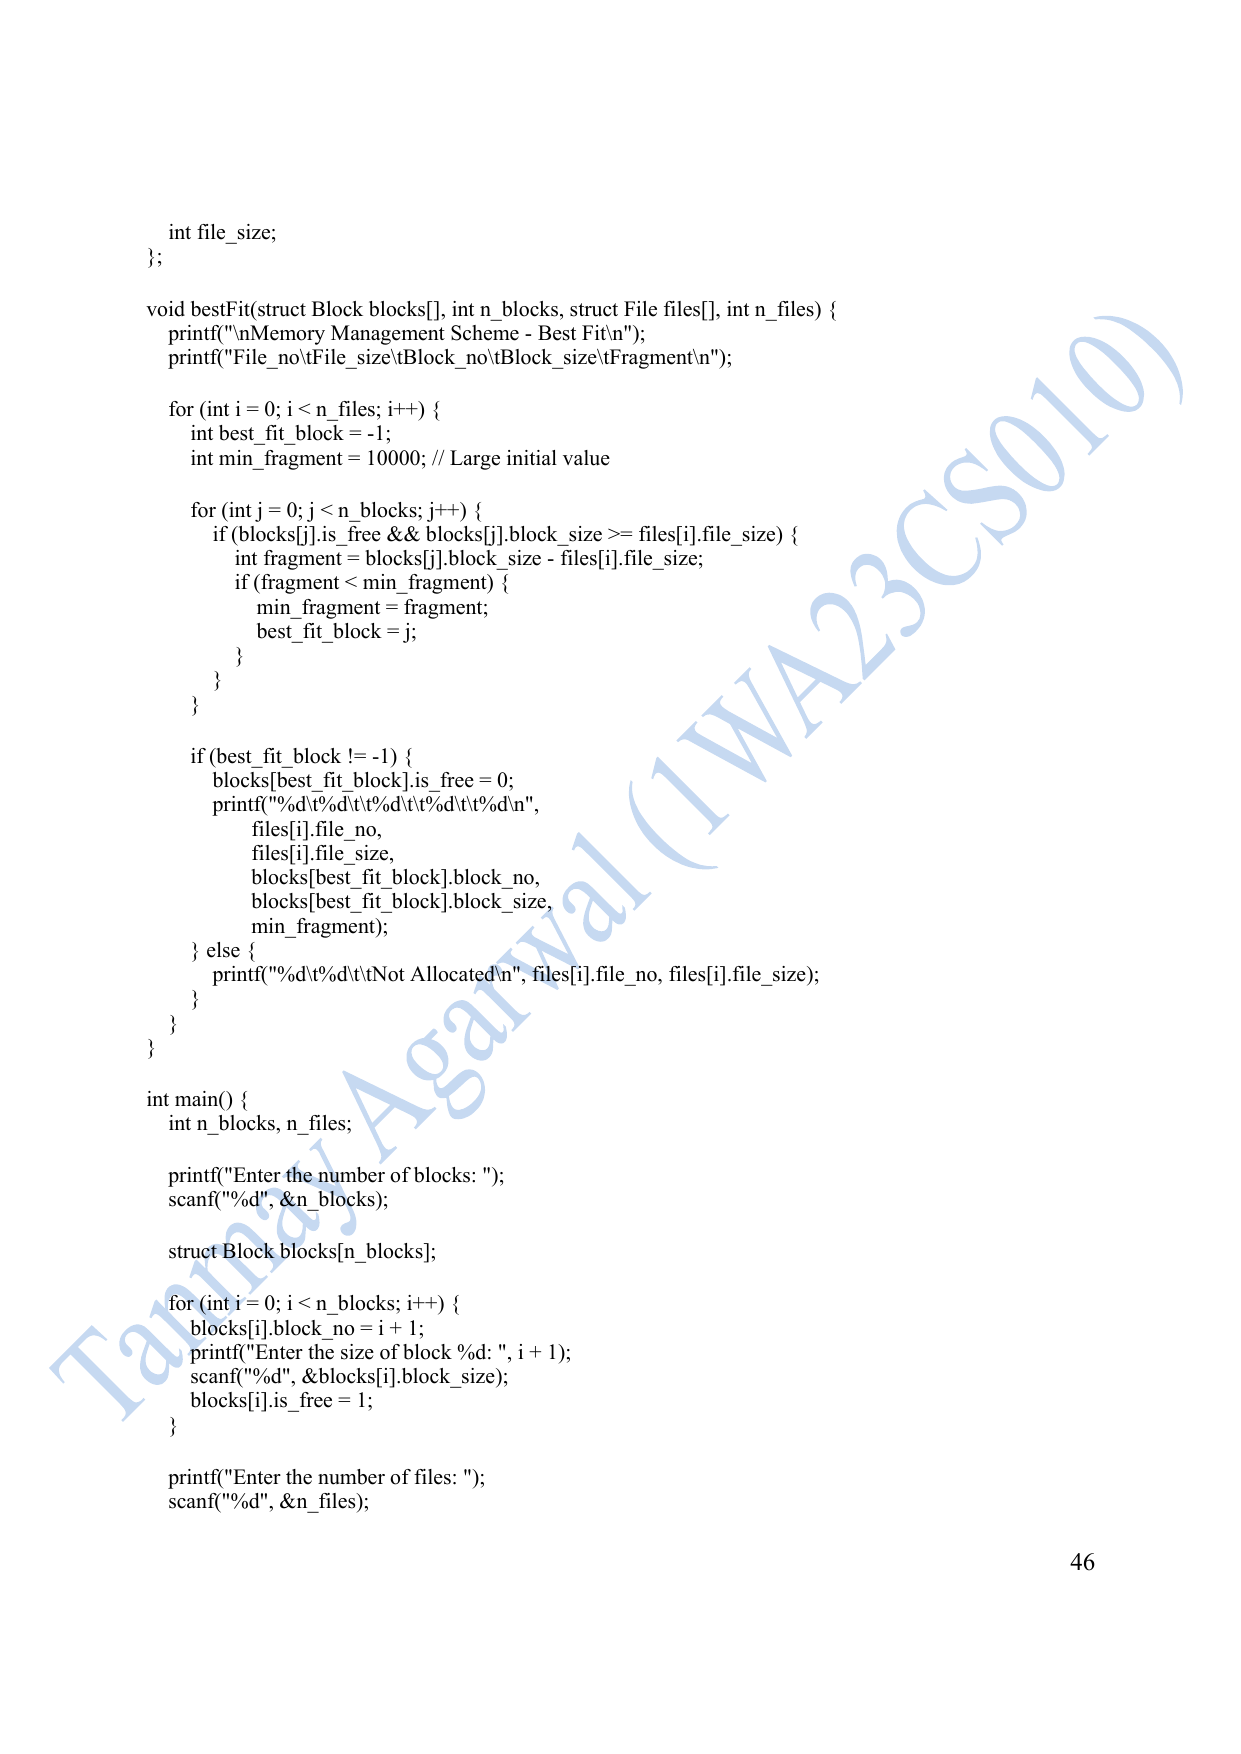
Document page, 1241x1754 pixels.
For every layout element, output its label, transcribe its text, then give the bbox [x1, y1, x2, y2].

text blocks[best_fit_block].block_size, [146, 889, 1102, 913]
text files[i].file_no, [146, 816, 1102, 841]
text min_fragment); [146, 913, 1102, 938]
text } [146, 1011, 1102, 1035]
text } [146, 986, 1102, 1011]
text int main() { [146, 1087, 1102, 1111]
text printf("Enter the size of block %d: ", i + 1); [146, 1340, 1102, 1364]
text int file_size; [146, 220, 1102, 244]
text int best_fit_block = -1; [146, 421, 1102, 446]
text printf("\nMemory Management Scheme - Best Fit\n"); [146, 321, 1102, 345]
text } else { [146, 938, 1102, 962]
text int n_blocks, n_files; [146, 1111, 1102, 1135]
text } [146, 643, 1102, 667]
text best_fit_block = j; [146, 619, 1102, 643]
text blocks[i].is_free = 1; [146, 1388, 1102, 1413]
text } [146, 1413, 1102, 1437]
text scanf("%d", &n_blocks); [146, 1187, 1102, 1212]
text for (int i = 0; i < n_files; i++) { [146, 397, 1102, 421]
text } [146, 692, 1102, 716]
text printf("%d\t%d\t\t%d\t\t%d\t\t%d\n", [146, 792, 1102, 816]
text printf("Enter the number of blocks: "); [146, 1163, 1102, 1187]
text blocks[best_fit_block].is_free = 0; [146, 768, 1102, 792]
text } [146, 667, 1102, 692]
text if (fragment < min_fragment) { [146, 570, 1102, 594]
text }; [146, 244, 1102, 269]
text scanf("%d", &blocks[i].block_size); [146, 1364, 1102, 1388]
text files[i].file_size, [146, 841, 1102, 865]
text } [146, 1035, 1102, 1059]
text for (int j = 0; j < n_blocks; j++) { [146, 497, 1102, 522]
text blocks[i].block_no = i + 1; [146, 1316, 1102, 1340]
text if (blocks[j].is_free && blocks[j].block_size >= files[i].file_size) { [146, 522, 1102, 546]
text void bestFit(struct Block blocks[], int n_blocks, struct File files[], int n_files) { [146, 296, 1102, 321]
text for (int i = 0; i < n_blocks; i++) { [146, 1291, 1102, 1316]
text scanf("%d", &n_files); [146, 1489, 1102, 1513]
text blocks[best_fit_block].block_no, [146, 865, 1102, 889]
text int min_fragment = 10000; // Large initial value [146, 446, 1102, 470]
text min_fragment = fragment; [146, 594, 1102, 619]
text printf("Enter the number of files: "); [146, 1465, 1102, 1489]
text printf("File_no\tFile_size\tBlock_no\tBlock_size\tFragment\n"); [146, 345, 1102, 369]
text struct Block blocks[n_blocks]; [146, 1239, 1102, 1264]
text printf("%d\t%d\t\tNot Allocated\n", files[i].file_no, files[i].file_size); [146, 962, 1102, 986]
text if (best_fit_block != -1) { [146, 744, 1102, 768]
text int fragment = blocks[j].block_size - files[i].file_size; [146, 546, 1102, 570]
